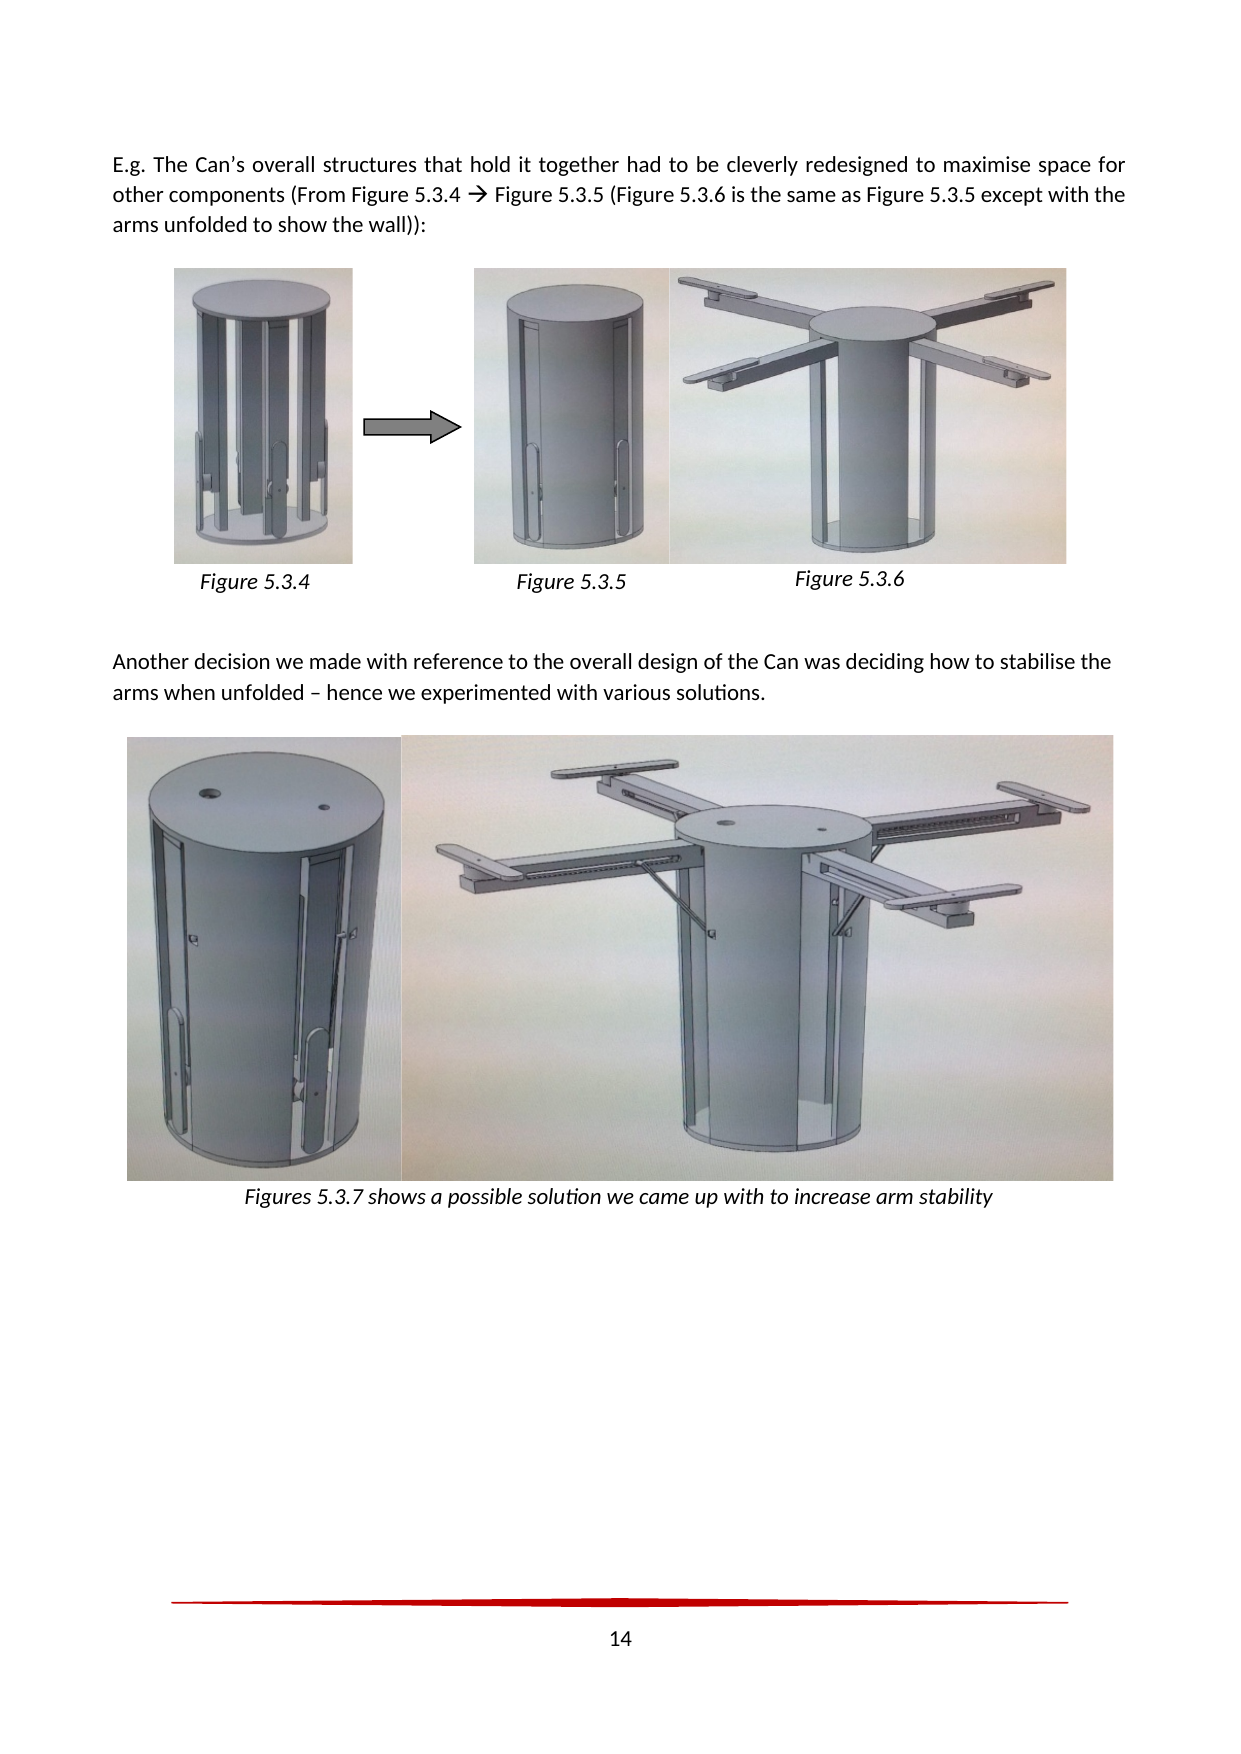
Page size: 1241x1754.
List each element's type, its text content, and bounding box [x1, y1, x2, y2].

text Figures 5.3.7 shows a possible solution we came up with to increase arm stability [112, 1182, 1128, 1210]
picture [474, 268, 1067, 564]
picture [127, 735, 1114, 1181]
text E.g. The Can’s overall structures that hold it together had to be cleverly redesigned to maximise space for other components (From Figure 5.3.4 Figure 5.3.5 (Figure 5.3.6 is the same as Figure 5.3.5 except with the arms unfolded to show the wall)): [112, 150, 1128, 238]
text Another decision we made with reference to the overall design of the Can was deciding how to stabilise the arms when unfolded – hence we experimented with various solutions. [112, 647, 1128, 706]
picture [174, 268, 353, 564]
